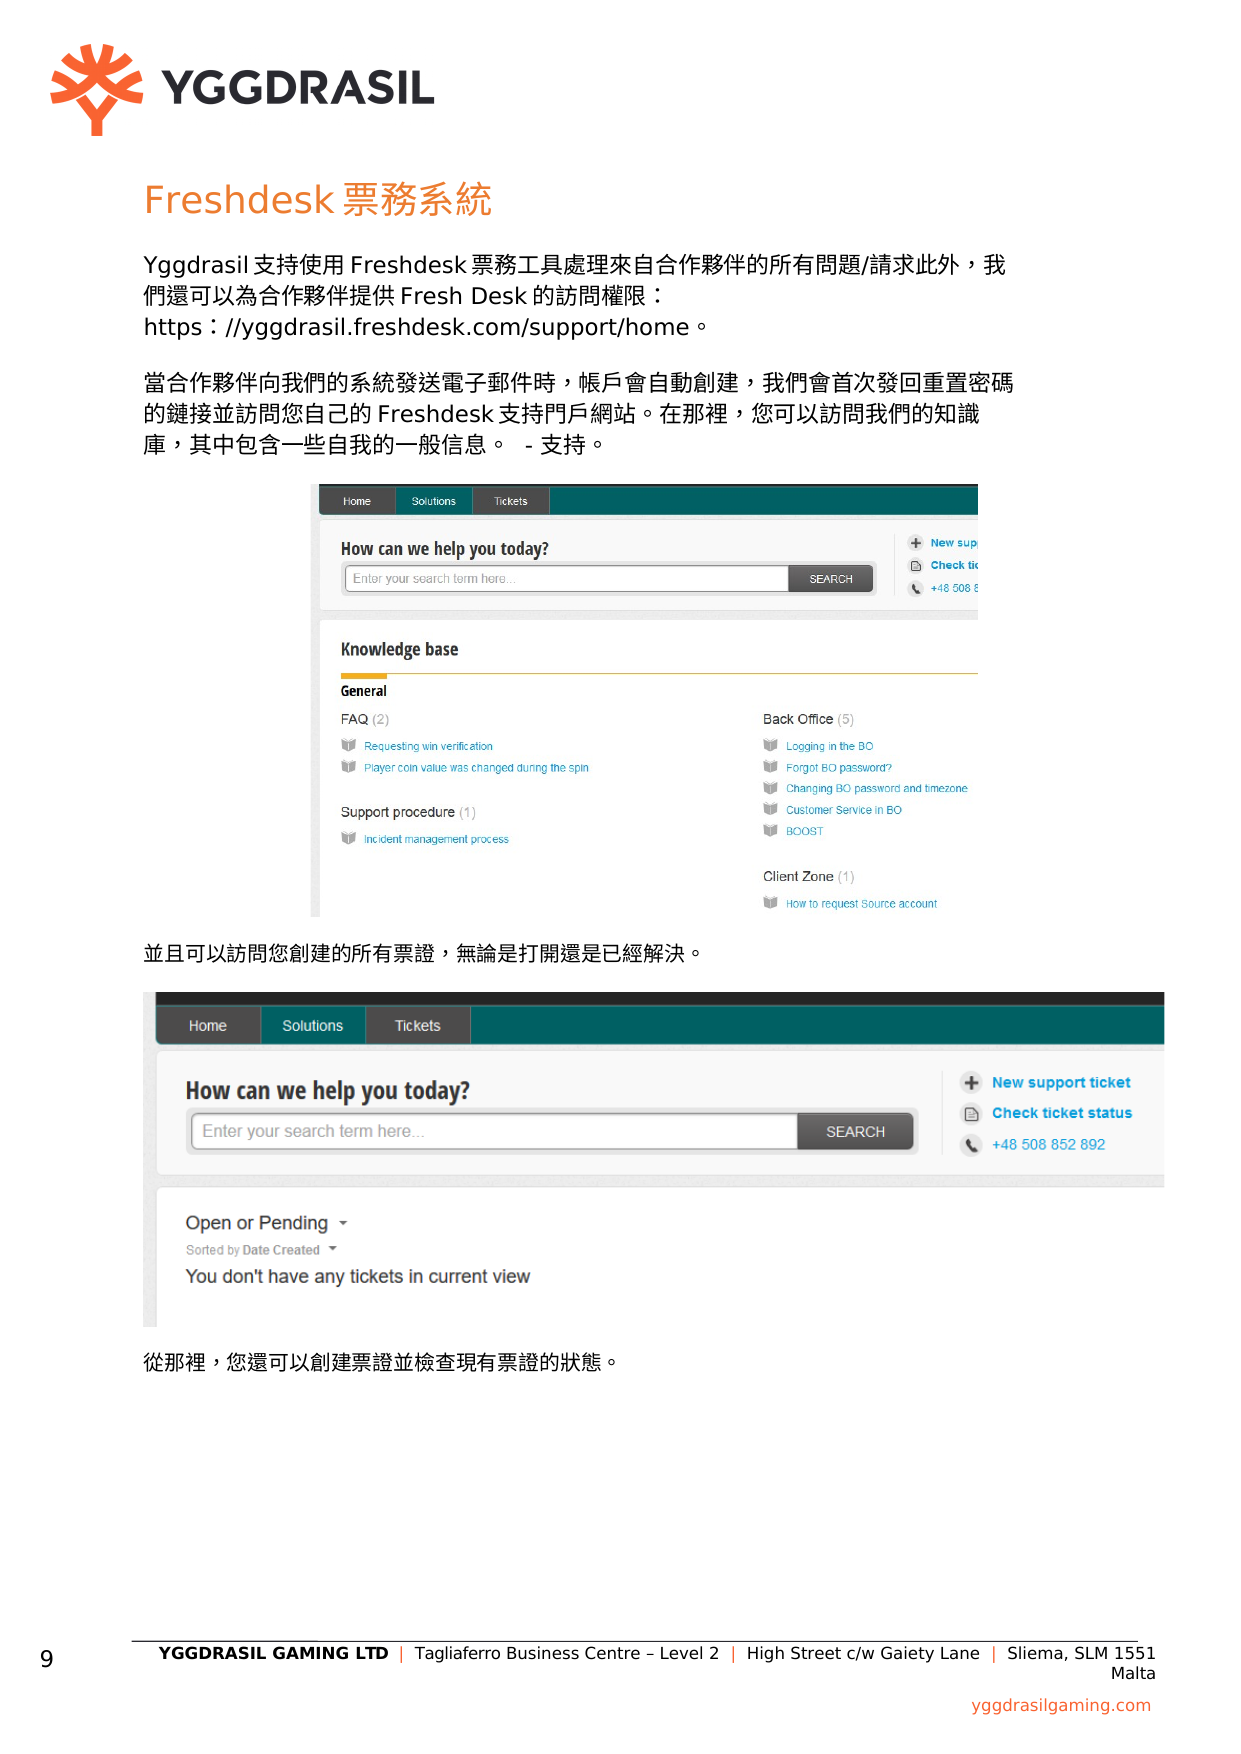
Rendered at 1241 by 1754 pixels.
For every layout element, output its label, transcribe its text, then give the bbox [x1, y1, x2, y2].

text Yggdrasil支持使用Freshdesk票務工具處理來自合作夥伴的所有問題/請求此外，我們還可以為合作夥伴提供Fresh Desk的訪問權限： https：//yggdrasil.freshdesk.com/support/home。 [143, 249, 1016, 342]
picture [143, 992, 1165, 1327]
picture [310, 484, 978, 917]
subtitle Freshdesk票務系統 [143, 173, 1240, 224]
text 當合作夥伴向我們的系統發送電子郵件時，帳戶會自動創建，我們會首次發回重置密碼的鏈接並訪問您自己的Freshdesk支持門戶網站。在那裡，您可以訪問我們的知識庫，其中包含一些自我的一般信息。 - 支持。 [143, 367, 1016, 461]
picture [50, 44, 435, 136]
text 並且可以訪問您創建的所有票證，無論是打開還是已經解決。 [143, 939, 1240, 968]
